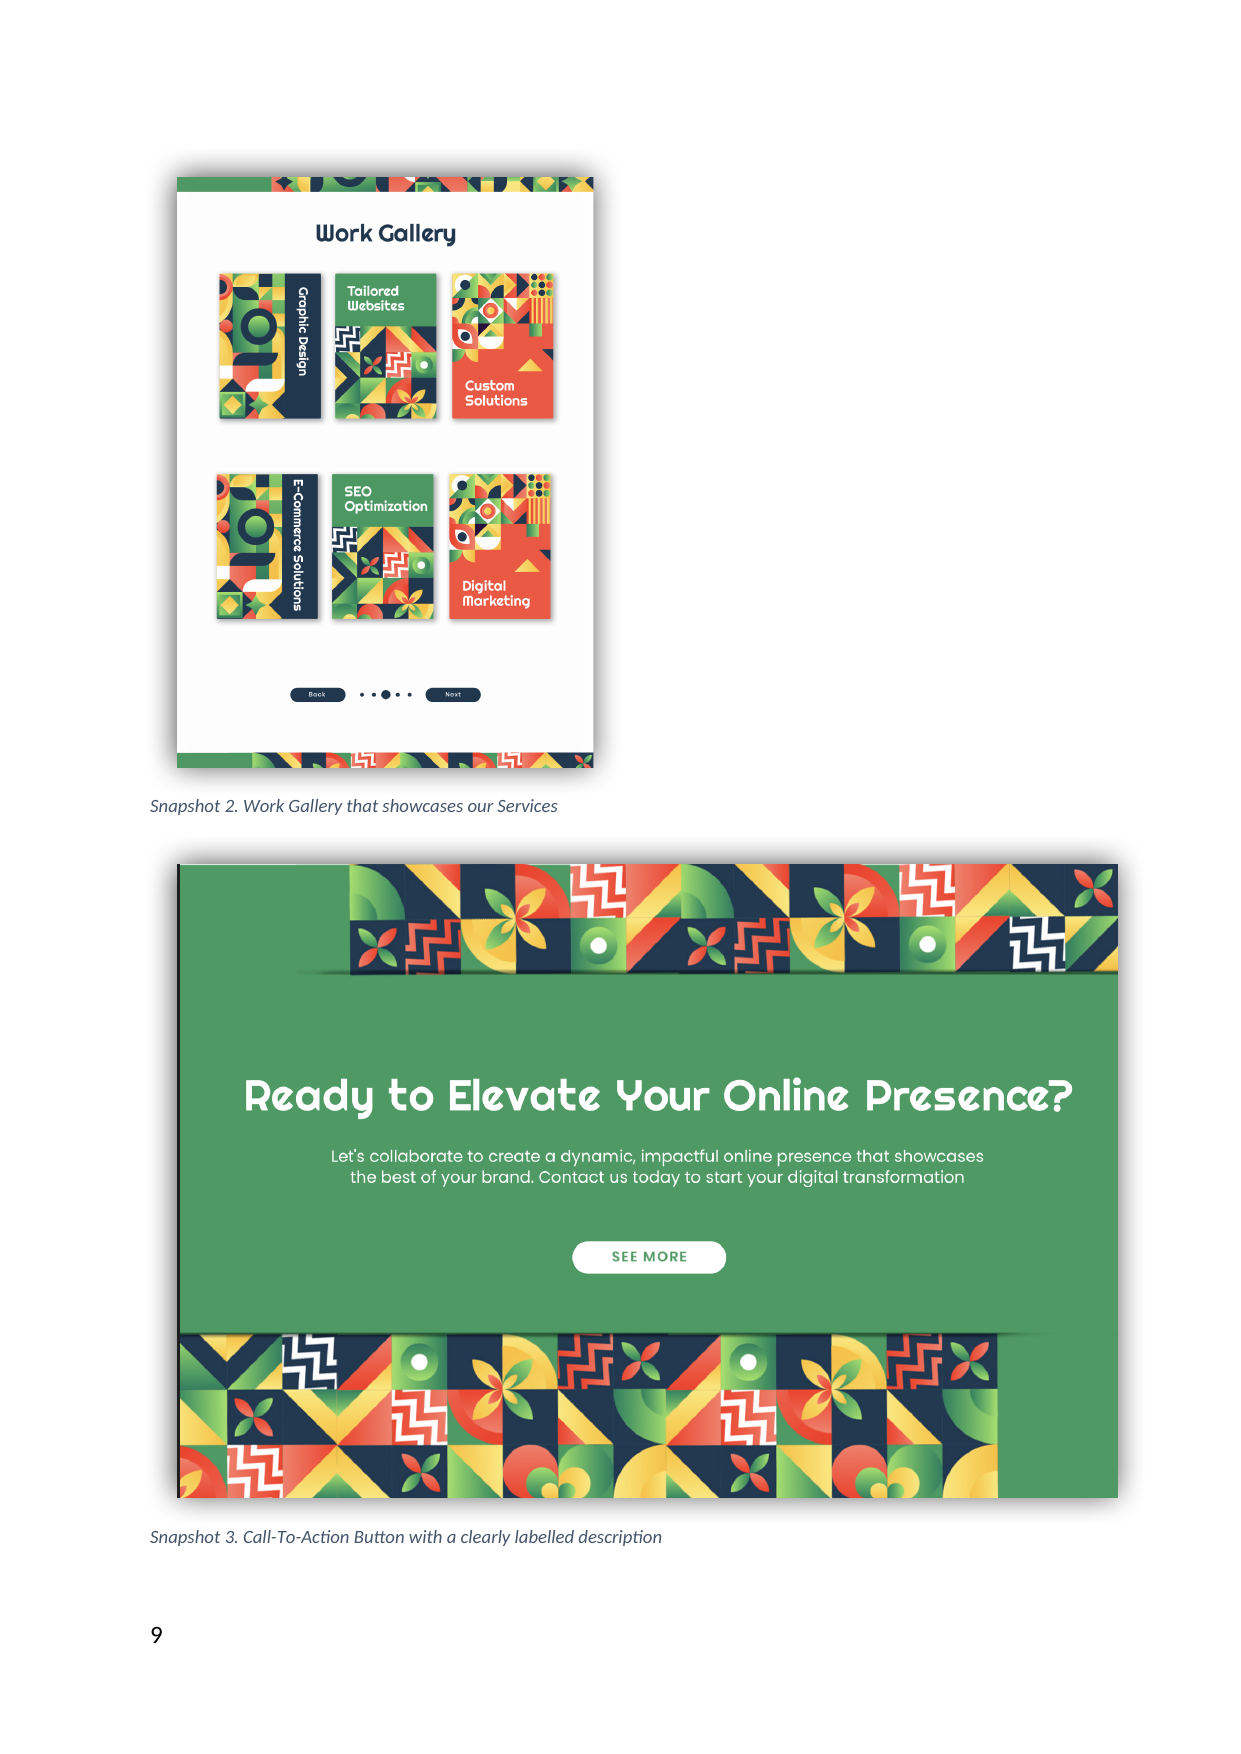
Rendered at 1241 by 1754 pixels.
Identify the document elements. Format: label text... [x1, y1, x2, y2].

picture [177, 177, 594, 768]
text Snapshot 3. Call-To-Action Button with a clearly labelled description [150, 1525, 1090, 1548]
text Snapshot 2. Work Gallery that showcases our Services [150, 794, 1090, 817]
picture [177, 864, 1118, 1498]
